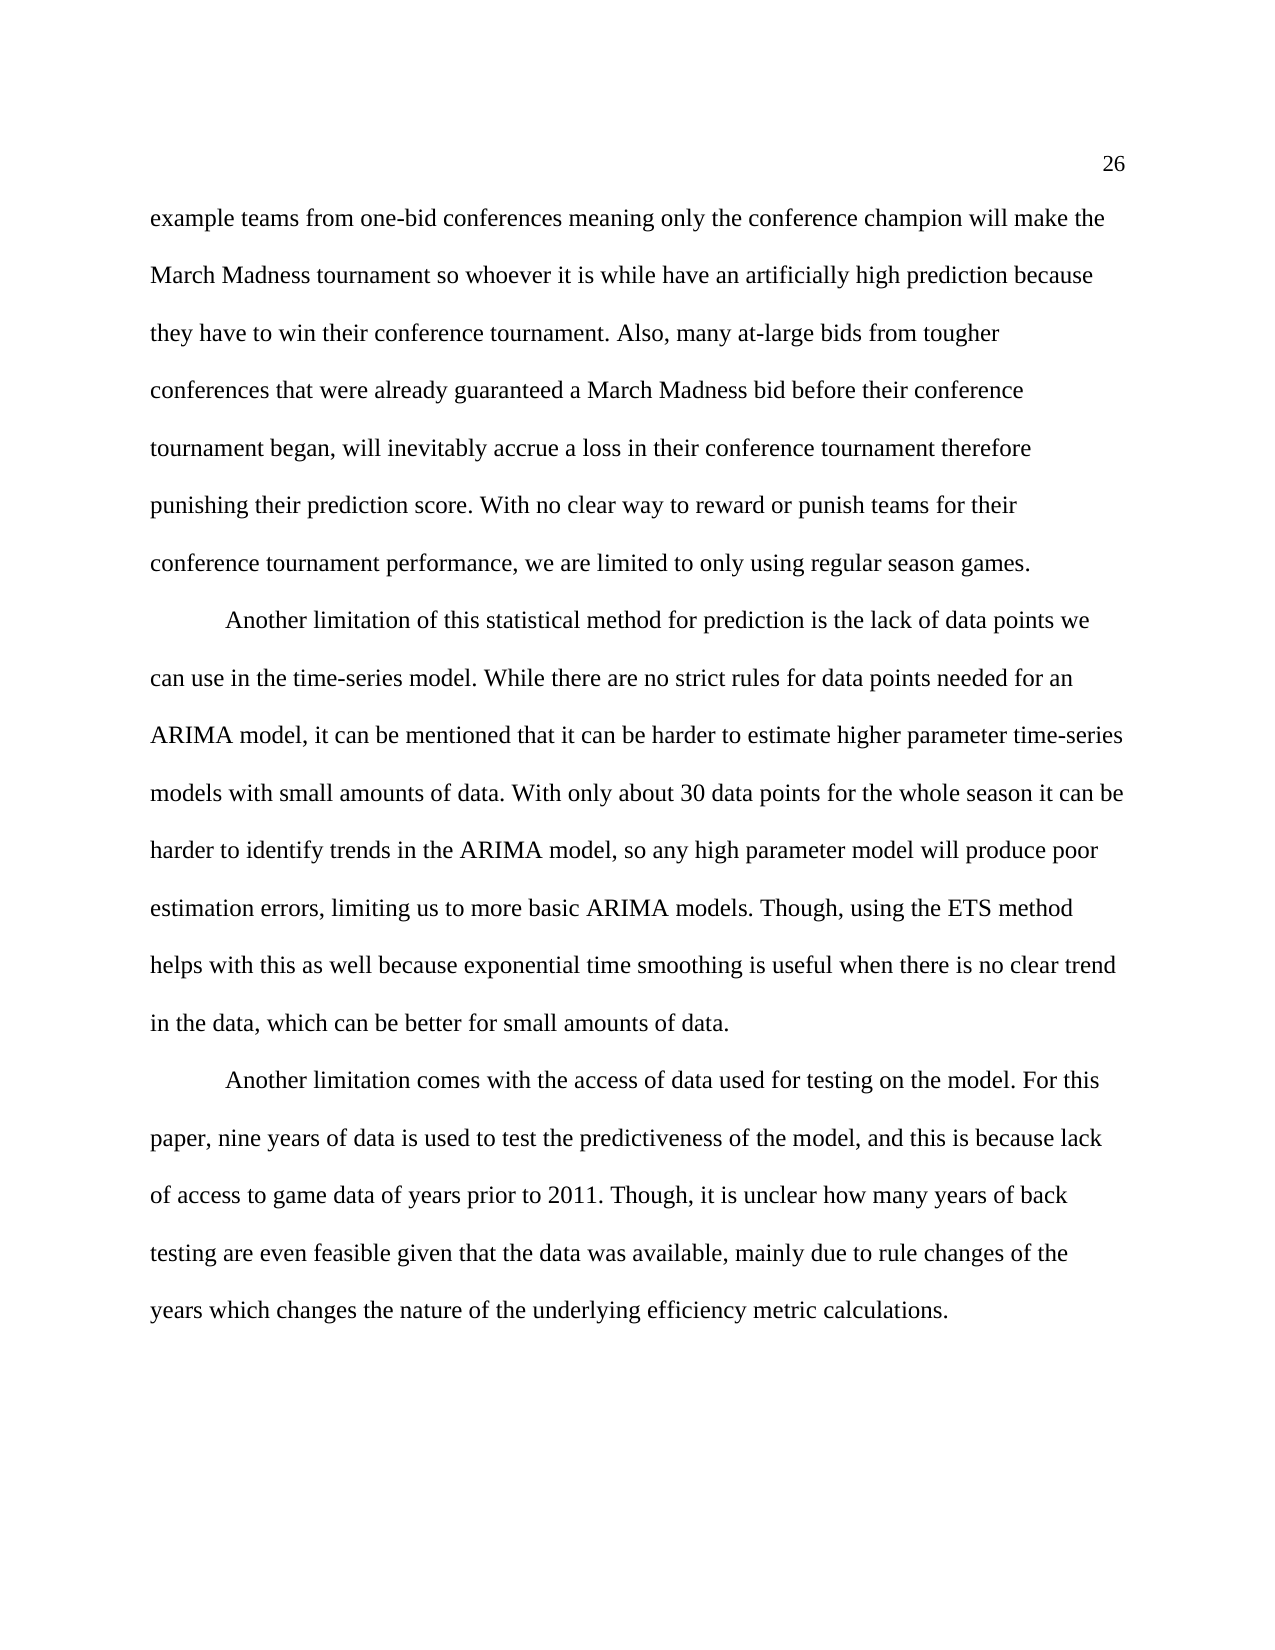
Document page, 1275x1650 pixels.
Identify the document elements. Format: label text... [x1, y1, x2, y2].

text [150, 203, 1125, 576]
text Another limitation of this statistical method for prediction is the lack of data points we can use in the time-series model. While there are no strict rules for data points needed for an ARIMA model, it can be mentioned that it can be harder to estimate higher parameter time-series models with small amounts of data. With only about 30 data points for the whole season it can be harder to identify trends in the ARIMA model, so any high parameter model will produce poor estimation errors, limiting us to more basic ARIMA models. Though, using the ETS method helps with this as well because exponential time smoothing is useful when there is no clear trend in the data, which can be better for small amounts of data. [150, 605, 1125, 1036]
text Another limitation comes with the access of data used for testing on the model. For this paper, nine years of data is used to test the predictiveness of the model, and this is because lack of access to game data of years prior to 2011. Though, it is unclear how many years of back testing are even feasible given that the data was available, mainly due to rule changes of the years which changes the nature of the underlying efficiency metric calculations. [150, 1065, 1125, 1324]
